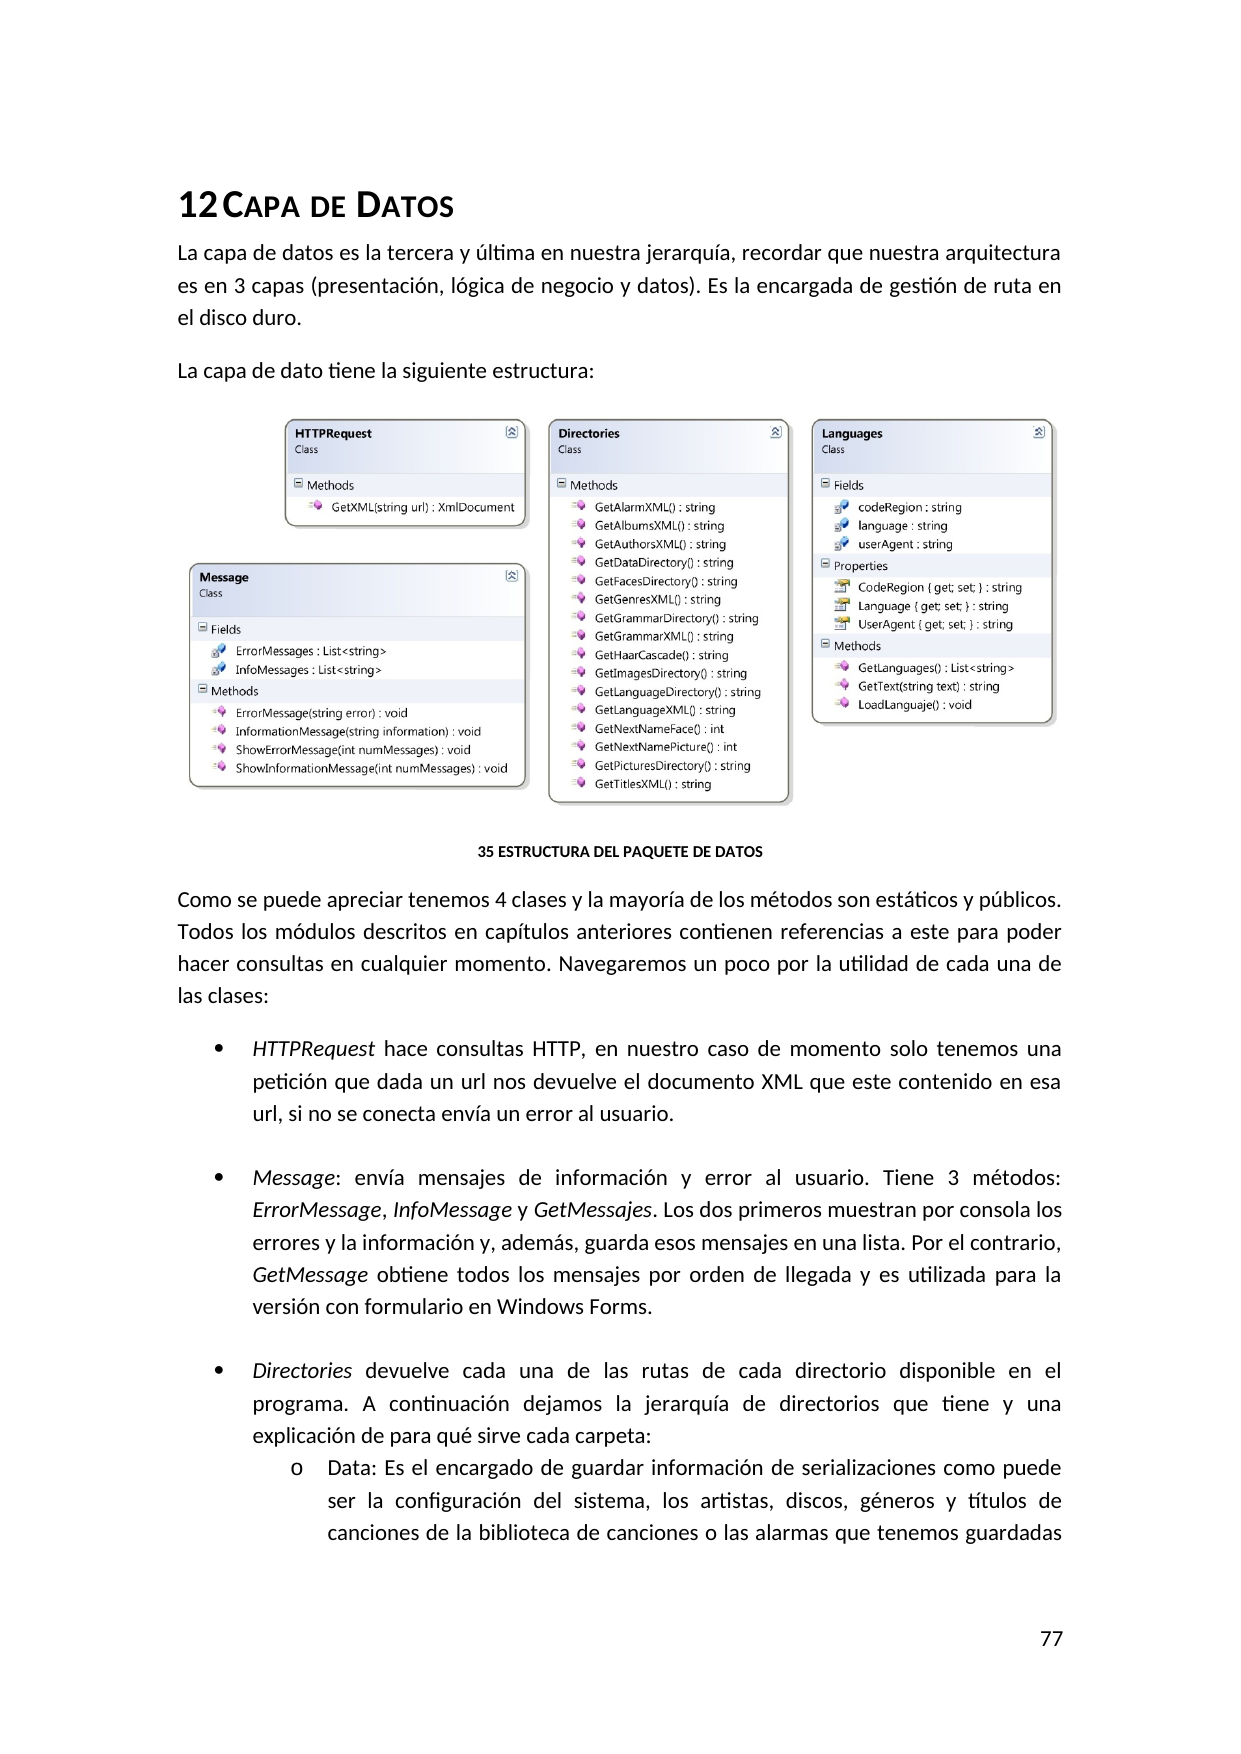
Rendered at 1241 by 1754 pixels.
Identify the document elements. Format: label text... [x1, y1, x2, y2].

text Como se puede apreciar tenemos 4 clases y la mayoría de los métodos son estáticos y públicos. Todos los módulos descritos en capítulos anteriores contienen referencias a este para poder hacer consultas en cualquier momento. Navegaremos un poco por la utilidad de cada una de las clases: [177, 885, 1063, 1009]
list HTTPRequest hace consultas HTTP, en nuestro caso de momento solo tenemos una petición que dada un url nos devuelve el documento XML que este contenido en esa url, si no se conecta envía un error al usuario. [215, 1034, 1063, 1127]
text La capa de datos es la tercera y última en nuestra jerarquía, recordar que nuestra arquitectura es en 3 capas (presentación, lógica de negocio y datos). Es la encargada de gestión de ruta en el disco duro. [177, 238, 1063, 331]
list Directories devuelve cada una de las rutas de cada directorio disponible en el programa. A continuación dejamos la jerarquía de directorios que tiene y una explicación de para qué sirve cada carpeta: [215, 1356, 1063, 1449]
list Message: envía mensajes de información y error al usuario. Tiene 3 métodos: ErrorMessage, InfoMessage y GetMessajes. Los dos primeros muestran por consola los errores y la información y, además, guarda esos mensajes en una lista. Por el contrario, GetMessage obtiene todos los mensajes por orden de llegada y es utilizada para la versión con formulario en Windows Forms. [215, 1163, 1063, 1320]
text La capa de dato tiene la siguiente estructura: [177, 356, 1063, 384]
subtitle Capa de Datos [177, 179, 1063, 227]
picture [177, 408, 1063, 816]
